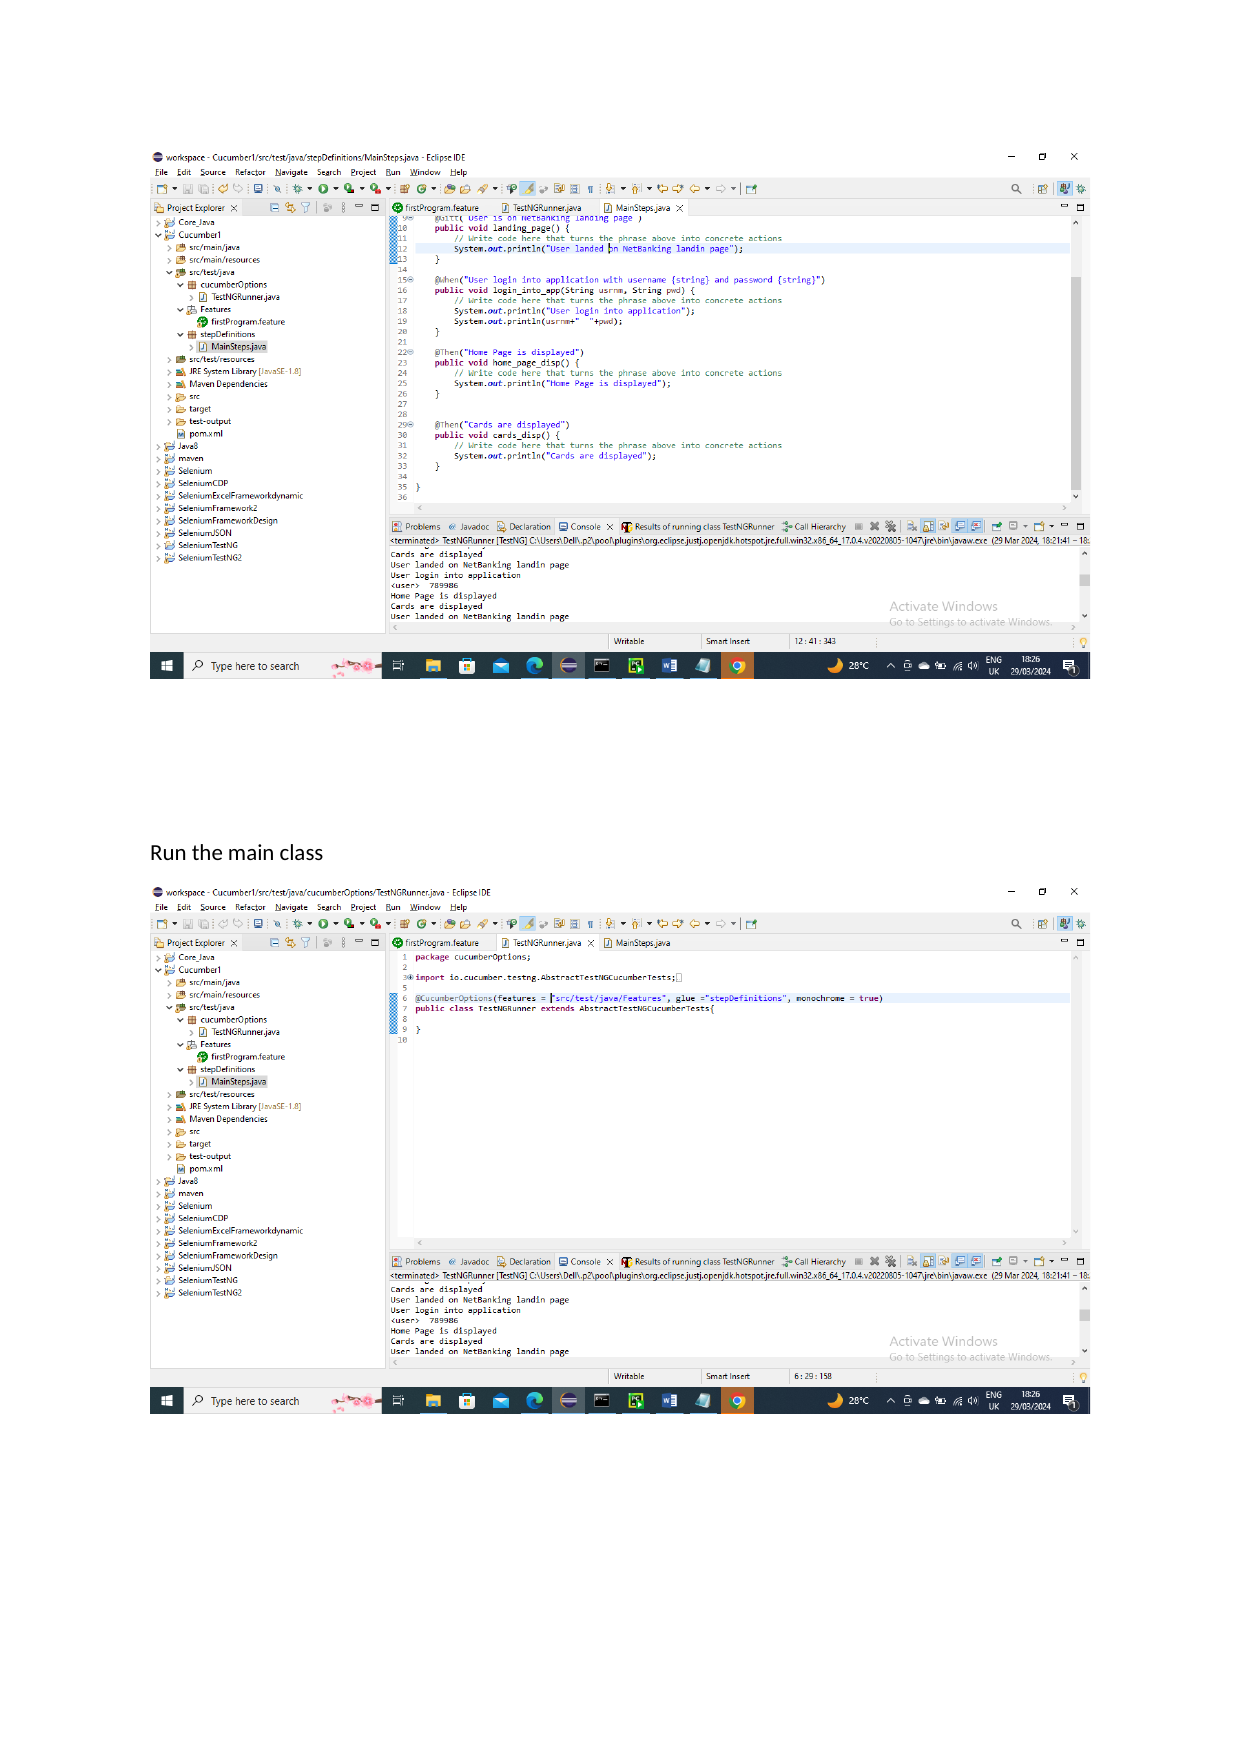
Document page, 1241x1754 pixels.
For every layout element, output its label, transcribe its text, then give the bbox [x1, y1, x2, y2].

text Run the main class [150, 838, 1090, 866]
picture [150, 885, 1091, 1414]
picture [150, 150, 1091, 679]
